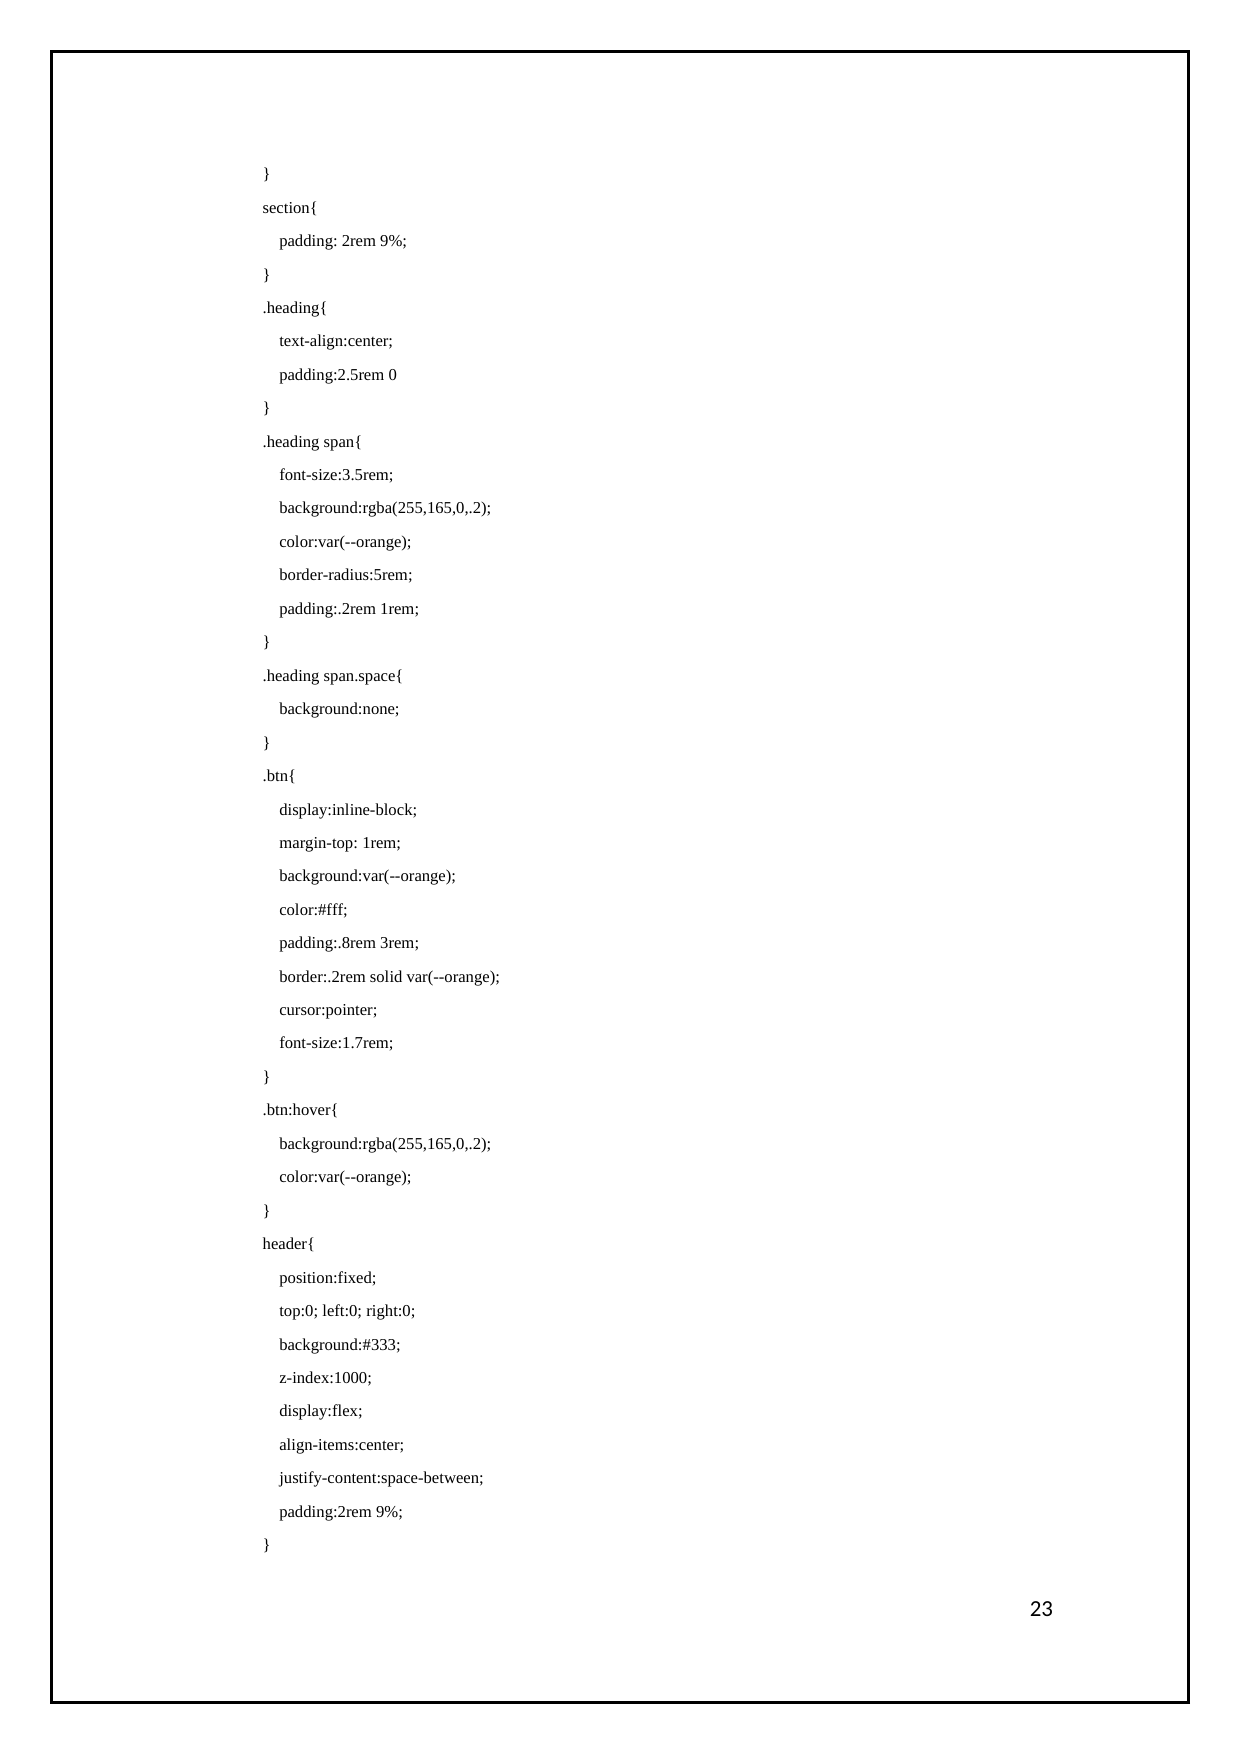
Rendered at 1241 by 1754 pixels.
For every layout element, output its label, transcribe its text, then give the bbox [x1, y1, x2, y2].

list } [262, 157, 1053, 190]
list section{ [262, 191, 1053, 223]
list .heading span.space{ [262, 659, 1053, 691]
list display:inline-block; [262, 793, 1053, 825]
list font-size:3.5rem; [262, 458, 1053, 491]
list .heading{ [262, 291, 1053, 323]
list font-size:1.7rem; [262, 1027, 1053, 1059]
list display:flex; [262, 1394, 1053, 1427]
list background:var(--orange); [262, 859, 1053, 892]
list border-radius:5rem; [262, 558, 1053, 591]
list } [262, 391, 1053, 424]
list } [262, 1060, 1053, 1093]
list padding:.2rem 1rem; [262, 592, 1053, 624]
list color:var(--orange); [262, 1160, 1053, 1193]
list padding:2.5rem 0 [262, 358, 1053, 390]
list align-items:center; [262, 1428, 1053, 1460]
list } [262, 258, 1053, 290]
list .btn:hover{ [262, 1093, 1053, 1126]
list background:#333; [262, 1328, 1053, 1360]
list background:rgba(255,165,0,.2); [262, 1127, 1053, 1159]
list z-index:1000; [262, 1361, 1053, 1393]
list background:none; [262, 692, 1053, 725]
list } [262, 1528, 1053, 1561]
list .heading span{ [262, 425, 1053, 457]
list margin-top: 1rem; [262, 826, 1053, 858]
list text-align:center; [262, 324, 1053, 357]
list cursor:pointer; [262, 993, 1053, 1026]
list } [262, 625, 1053, 658]
list padding: 2rem 9%; [262, 224, 1053, 257]
list border:.2rem solid var(--orange); [262, 960, 1053, 992]
list position:fixed; [262, 1261, 1053, 1293]
list background:rgba(255,165,0,.2); [262, 492, 1053, 524]
list } [262, 726, 1053, 758]
list justify-content:space-between; [262, 1461, 1053, 1494]
list padding:2rem 9%; [262, 1495, 1053, 1527]
list header{ [262, 1227, 1053, 1260]
list top:0; left:0; right:0; [262, 1294, 1053, 1327]
list color:#fff; [262, 893, 1053, 925]
list } [262, 1194, 1053, 1226]
list .btn{ [262, 759, 1053, 792]
list padding:.8rem 3rem; [262, 926, 1053, 959]
list color:var(--orange); [262, 525, 1053, 558]
